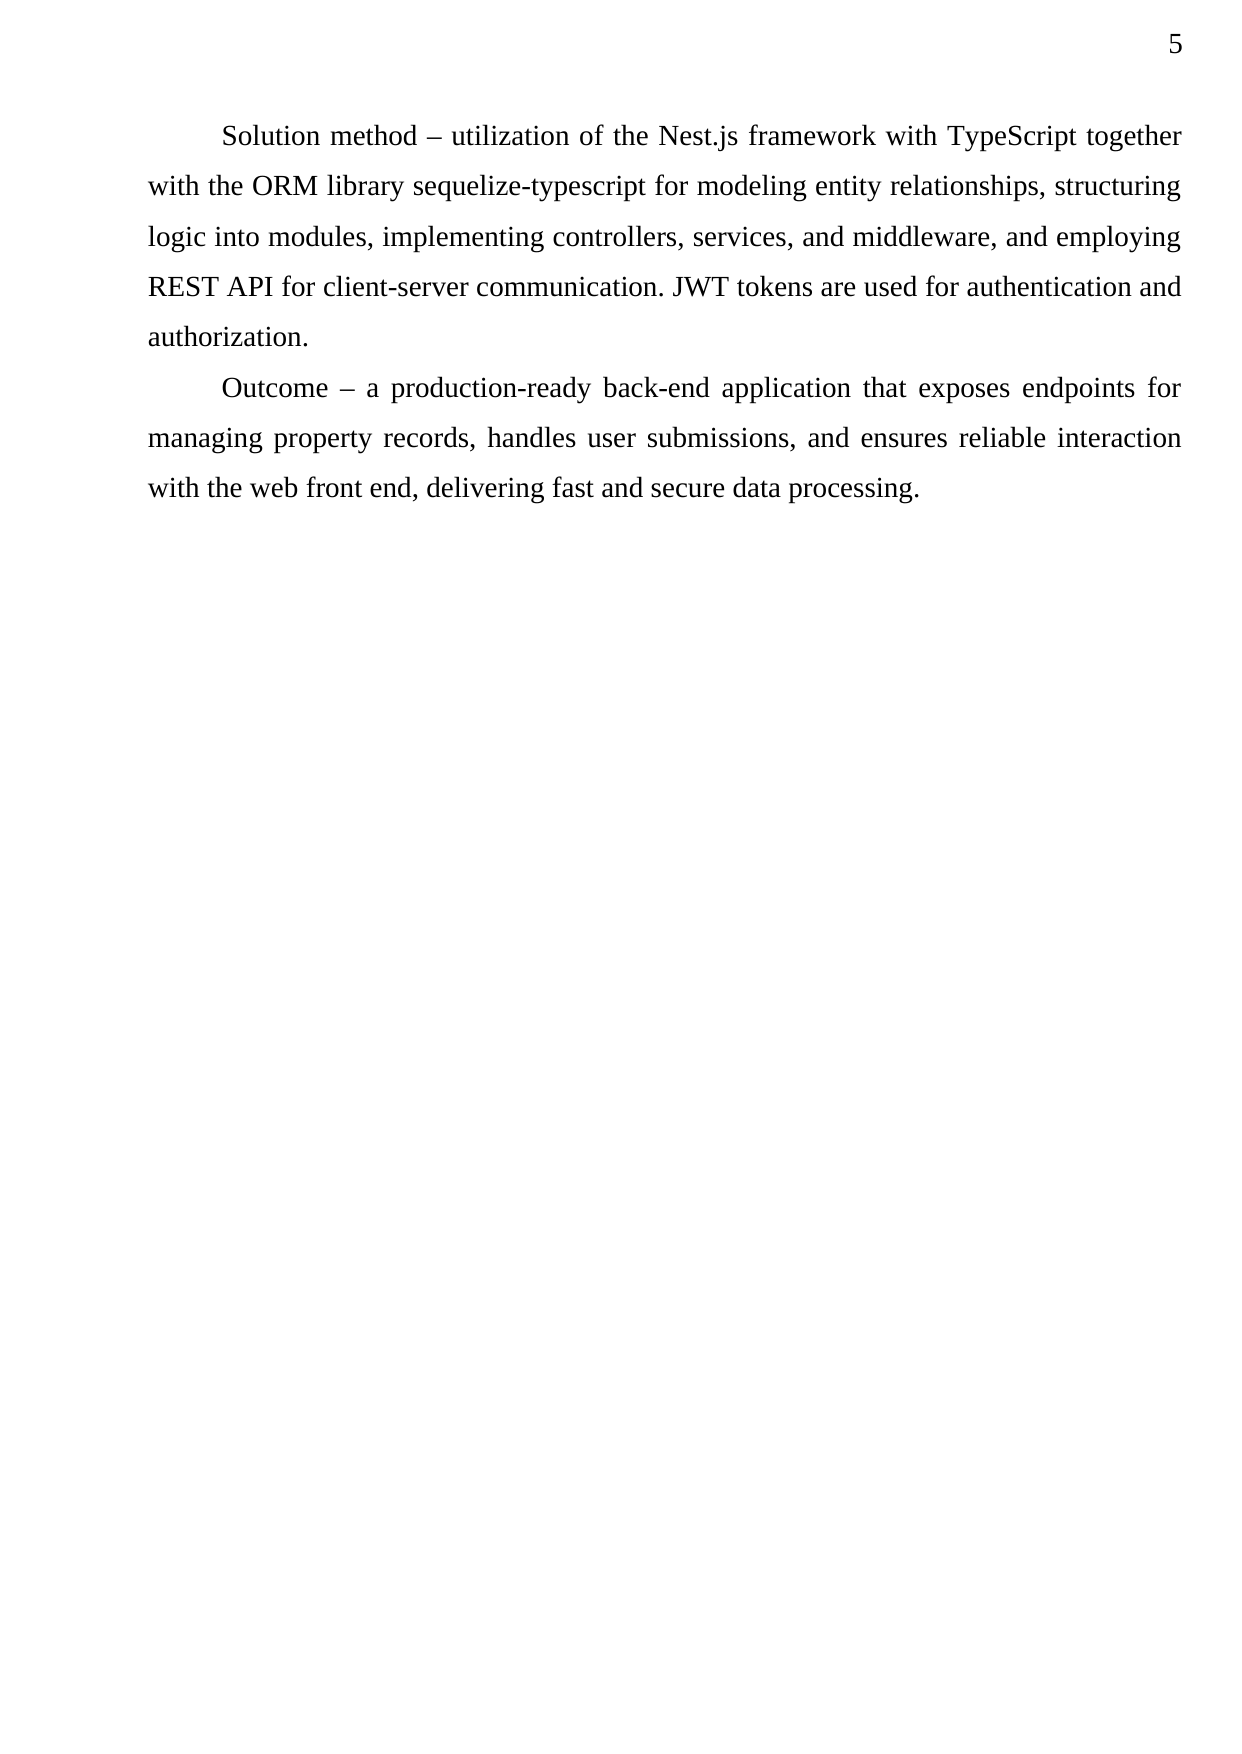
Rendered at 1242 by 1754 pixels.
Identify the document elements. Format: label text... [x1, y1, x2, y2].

text Solution method – utilization of the Nest.js framework with TypeScript together with the ORM library sequelize-typescript for modeling entity relationships, structuring logic into modules, implementing controllers, services, and middleware, and employing REST API for client-server communication. JWT tokens are used for authentication and authorization. [148, 118, 1183, 353]
text Outcome – a production-ready back-end application that exposes endpoints for managing property records, handles user submissions, and ensures reliable interaction with the web front end, delivering fast and secure data processing. [148, 370, 1183, 504]
